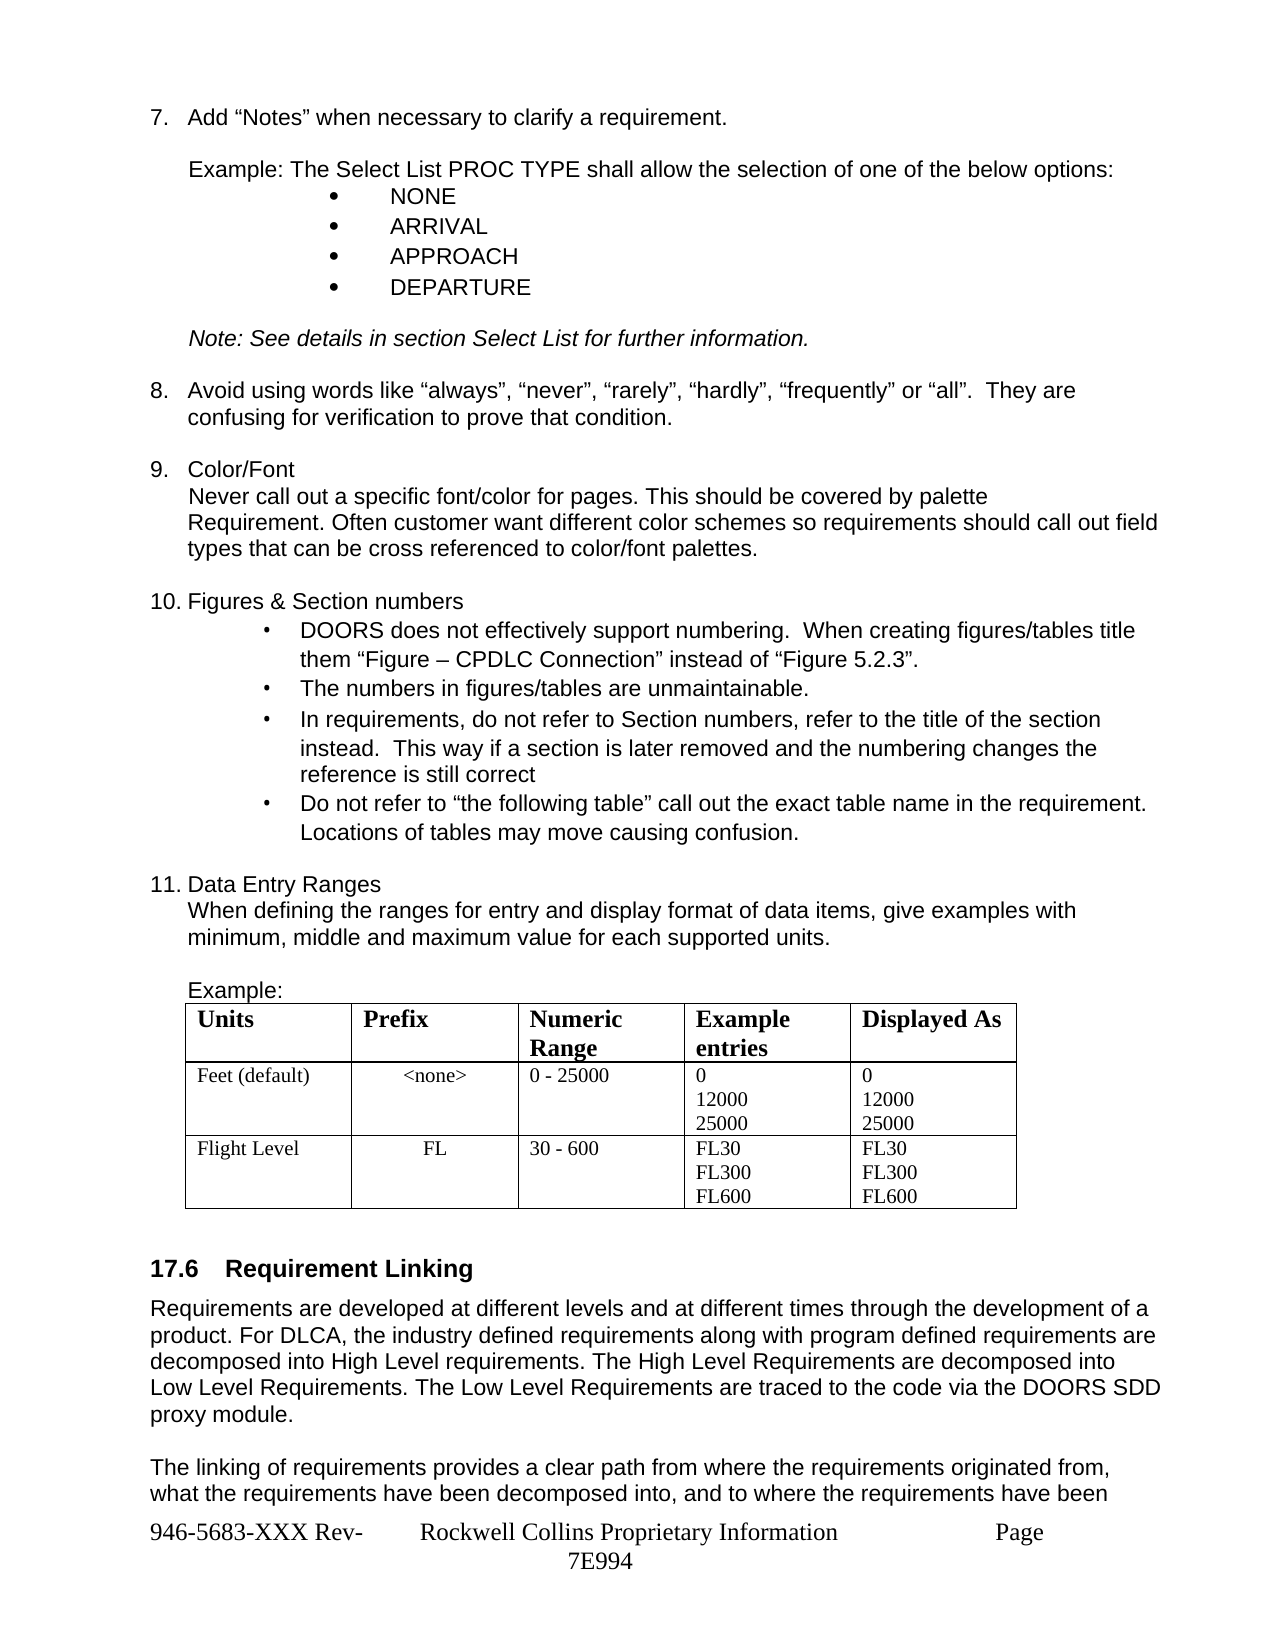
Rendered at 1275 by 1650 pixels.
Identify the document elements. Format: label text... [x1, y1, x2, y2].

text Example: [187, 977, 1162, 1003]
list APPROACH [270, 243, 1162, 269]
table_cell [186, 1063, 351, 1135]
list Do not refer to “the following table” call out the exact table name in the requirement. Locations of tables may move causing confusion. [262, 787, 1162, 845]
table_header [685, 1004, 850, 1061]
list DOORS does not effectively support numbering. When creating figures/tables title them “Figure – CPDLC Connection” instead of “Figure 5.2.3”. [262, 614, 1162, 672]
list Color/Font [150, 456, 1162, 483]
text When defining the ranges for entry and display format of data items, give examples with minimum, middle and maximum value for each supported units. [187, 897, 1162, 950]
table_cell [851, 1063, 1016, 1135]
list NONE [270, 183, 1162, 209]
subtitle Requirement Linking [150, 1254, 1162, 1283]
text Requirement. Often customer want different color schemes so requirements should call out field types that can be cross referenced to color/font palettes. [187, 509, 1162, 562]
list The numbers in figures/tables are unmaintainable. [262, 672, 1162, 703]
text Example: The Select List PROC TYPE shall allow the selection of one of the below options: [150, 156, 1162, 183]
list DEPARTURE [270, 273, 1162, 300]
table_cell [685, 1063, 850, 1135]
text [150, 1453, 1162, 1506]
text Never call out a specific font/color for pages. This should be covered by palette [150, 483, 1162, 509]
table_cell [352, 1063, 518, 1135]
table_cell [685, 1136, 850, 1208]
list Data Entry Ranges [150, 871, 1162, 897]
list Figures & Section numbers [150, 588, 1162, 614]
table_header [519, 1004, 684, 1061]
text Note: See details in section Select List for further information. [150, 324, 1162, 351]
list Add “Notes” when necessary to clarify a requirement. [150, 104, 1162, 130]
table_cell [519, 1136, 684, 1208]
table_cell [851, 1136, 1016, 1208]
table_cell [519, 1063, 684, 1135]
list Avoid using words like “always”, “never”, “rarely”, “hardly”, “frequently” or “all”. They are confusing for verification to prove that condition. [150, 377, 1162, 430]
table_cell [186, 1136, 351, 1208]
list ARRIVAL [270, 213, 1162, 239]
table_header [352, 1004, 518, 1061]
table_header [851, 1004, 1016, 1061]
text Requirements are developed at different levels and at different times through the development of a product. For DLCA, the industry defined requirements along with program defined requirements are decomposed into High Level requirements. The High Level Requirements are decomposed into Low Level Requirements. The Low Level Requirements are traced to the code via the DOORS SDD proxy module. [150, 1295, 1162, 1427]
list In requirements, do not refer to Section numbers, refer to the title of the section instead. This way if a section is later removed and the numbering changes the reference is still correct [262, 703, 1162, 787]
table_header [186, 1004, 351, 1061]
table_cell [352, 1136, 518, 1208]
